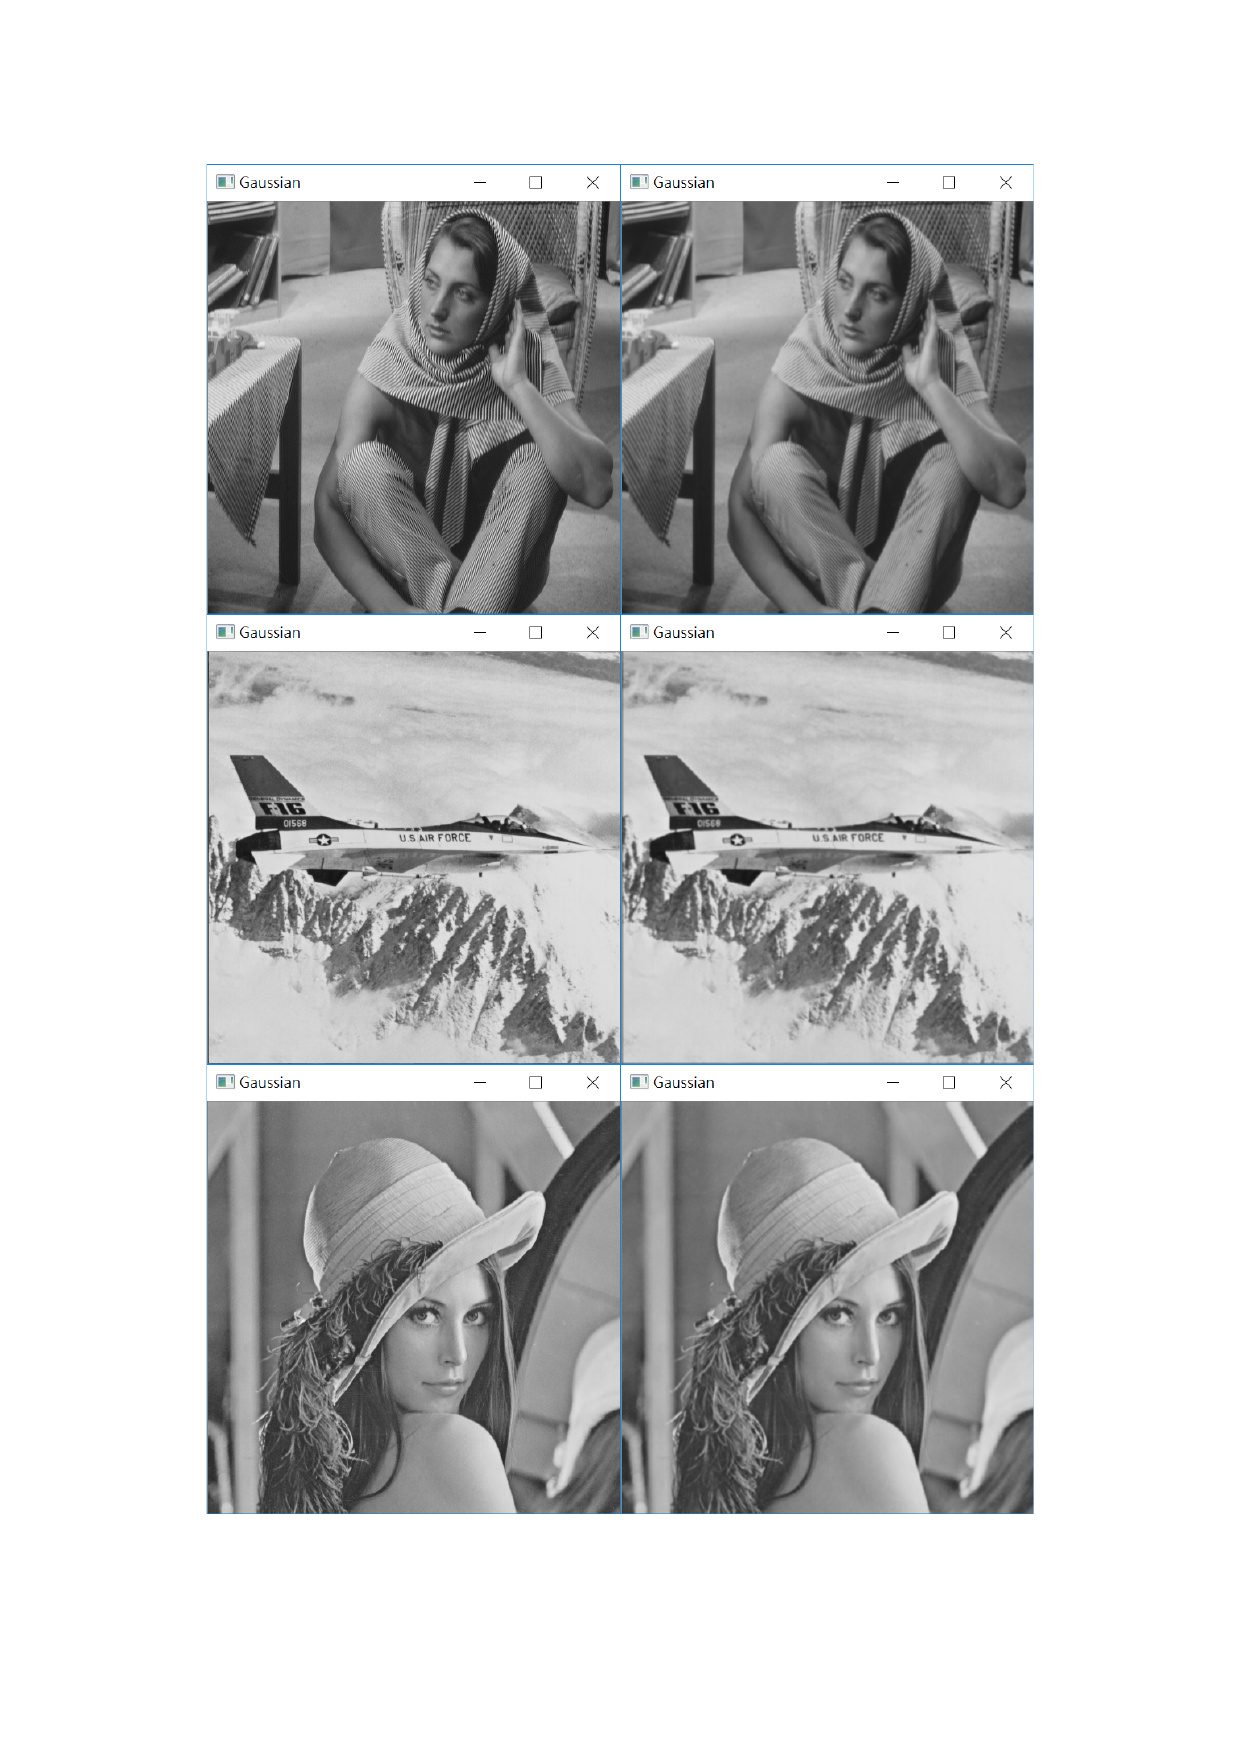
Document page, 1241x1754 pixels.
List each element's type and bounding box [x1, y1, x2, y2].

picture [206, 164, 1034, 1514]
